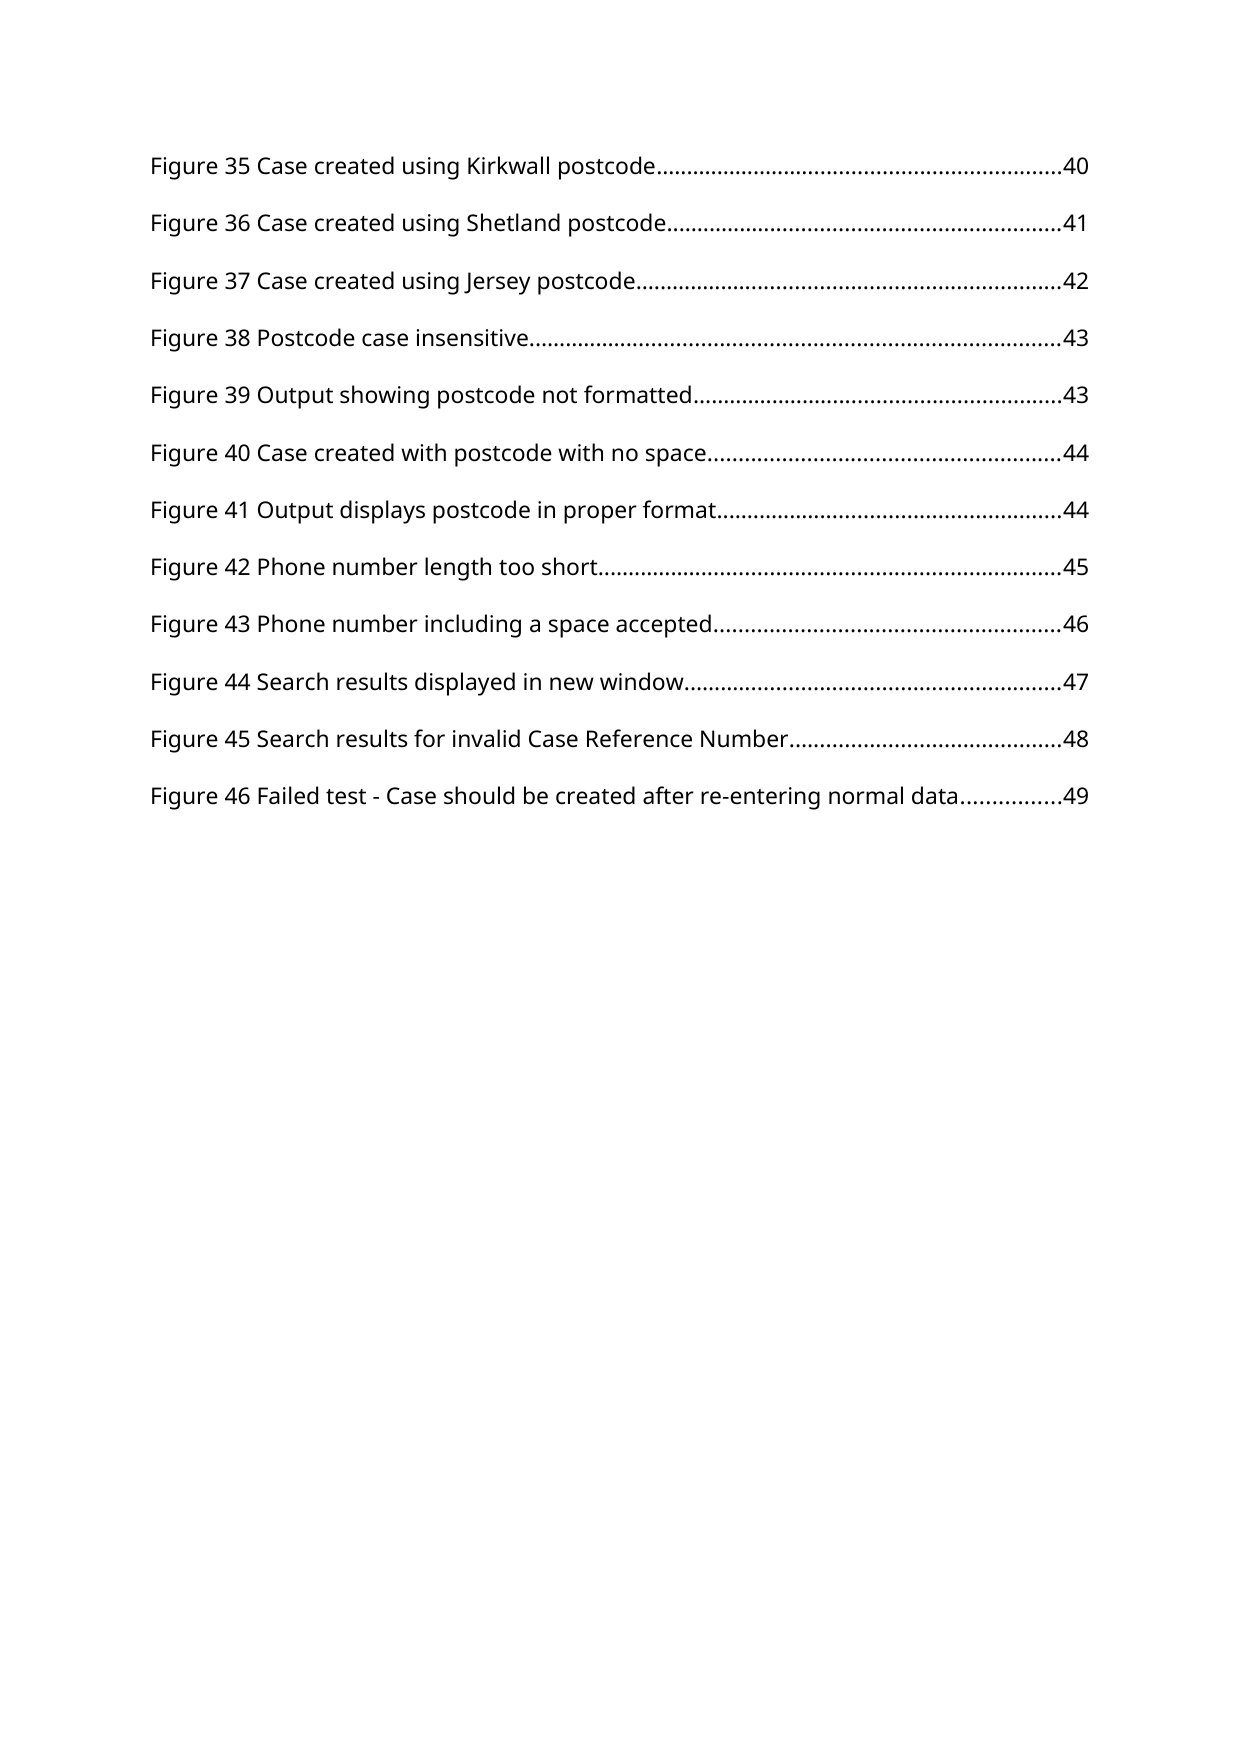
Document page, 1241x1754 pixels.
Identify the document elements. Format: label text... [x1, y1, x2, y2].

text Figure 46 Failed test - Case should be created after re-entering normal data 49 [150, 780, 1090, 811]
text Figure 45 Search results for invalid Case Reference Number 48 [150, 723, 1090, 754]
text Figure 39 Output showing postcode not formatted 43 [150, 379, 1090, 410]
text Figure 38 Postcode case insensitive 43 [150, 322, 1090, 353]
text Figure 37 Case created using Jersey postcode 42 [150, 264, 1090, 296]
text Figure 41 Output displays postcode in proper format 44 [150, 494, 1090, 525]
text Figure 42 Phone number length too short 45 [150, 551, 1090, 582]
text Figure 43 Phone number including a space accepted 46 [150, 608, 1090, 639]
text Figure 40 Case created with postcode with no space 44 [150, 436, 1090, 468]
text Figure 35 Case created using Kirkwall postcode 40 [150, 150, 1090, 181]
text Figure 44 Search results displayed in new window 47 [150, 666, 1090, 697]
text Figure 36 Case created using Shetland postcode 41 [150, 207, 1090, 238]
